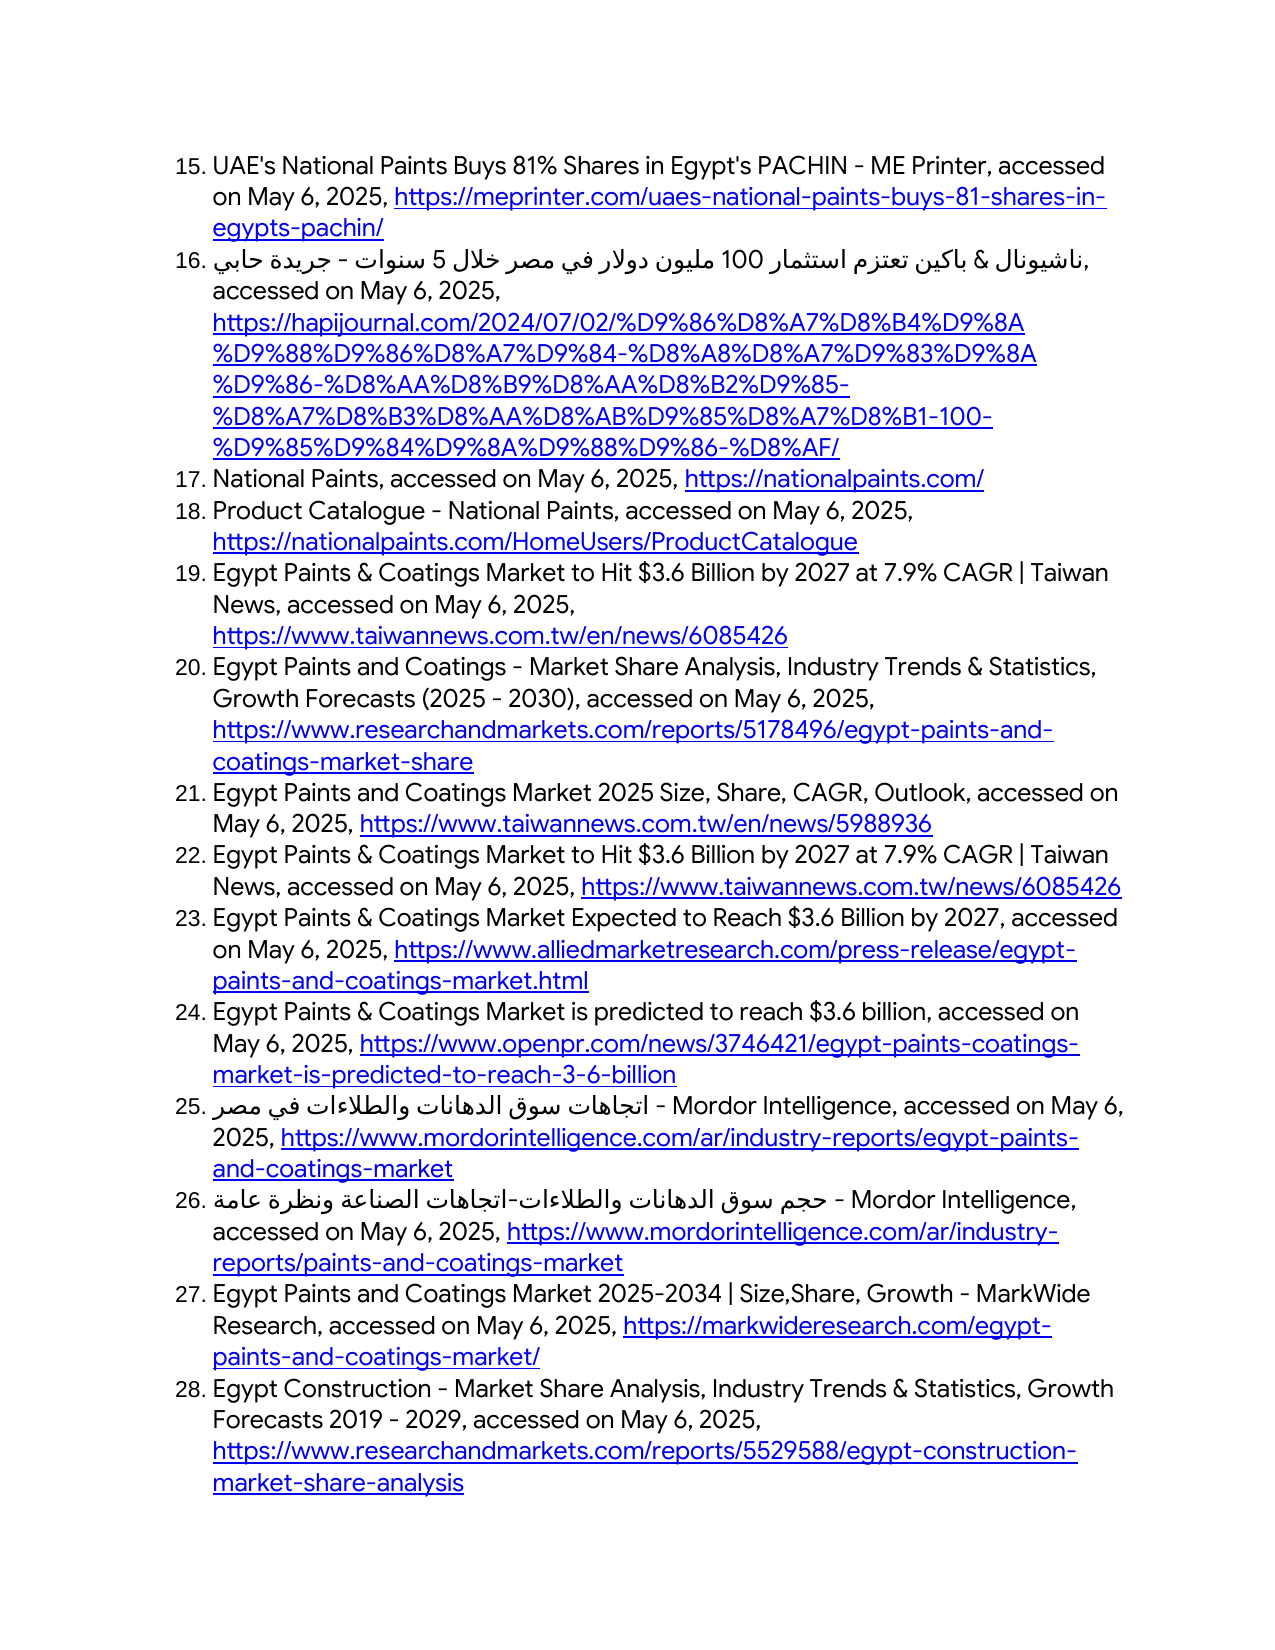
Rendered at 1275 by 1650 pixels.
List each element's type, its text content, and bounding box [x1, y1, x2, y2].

list Egypt Paints and Coatings - Market Share Analysis, Industry Trends & Statistics, Growth Forecasts (2025 - 2030), accessed on May 6, 2025, https://www.researchandmarkets.com/reports/5178496/egypt-paints-and-coatings-market-share [175, 652, 1125, 777]
list Egypt Paints and Coatings Market 2025-2034 | Size,Share, Growth - MarkWide Research, accessed on May 6, 2025, https://markwideresearch.com/egypt-paints-and-coatings-market/ [175, 1279, 1125, 1373]
list Egypt Paints and Coatings Market 2025 Size, Share, CAGR, Outlook, accessed on May 6, 2025, https://www.taiwannews.com.tw/en/news/5988936 [175, 777, 1125, 840]
list اتجاهات سوق الدهانات والطلاءات في مصر - Mordor Intelligence, accessed on May 6, 2025, https://www.mordorintelligence.com/ar/industry-reports/egypt-paints-and-coatings-market [175, 1091, 1125, 1185]
list حجم سوق الدهانات والطلاءات-اتجاهات الصناعة ونظرة عامة - Mordor Intelligence, accessed on May 6, 2025, https://www.mordorintelligence.com/ar/industry-reports/paints-and-coatings-market [175, 1185, 1125, 1279]
list Egypt Construction - Market Share Analysis, Industry Trends & Statistics, Growth Forecasts 2019 - 2029, accessed on May 6, 2025, https://www.researchandmarkets.com/reports/5529588/egypt-construction-market-share-analysis [175, 1373, 1125, 1498]
list Egypt Paints & Coatings Market to Hit $3.6 Billion by 2027 at 7.9% CAGR | Taiwan News, accessed on May 6, 2025, https://www.taiwannews.com.tw/news/6085426 [175, 840, 1125, 902]
list Product Catalogue - National Paints, accessed on May 6, 2025, https://nationalpaints.com/HomeUsers/ProductCatalogue [175, 495, 1125, 558]
list Egypt Paints & Coatings Market is predicted to reach $3.6 billion, accessed on May 6, 2025, https://www.openpr.com/news/3746421/egypt-paints-coatings-market-is-predicted-to-reach-3-6-billion [175, 997, 1125, 1091]
list Egypt Paints & Coatings Market to Hit $3.6 Billion by 2027 at 7.9% CAGR | Taiwan News, accessed on May 6, 2025, https://www.taiwannews.com.tw/en/news/6085426 [175, 558, 1125, 652]
list Egypt Paints & Coatings Market Expected to Reach $3.6 Billion by 2027, accessed on May 6, 2025, https://www.alliedmarketresearch.com/press-release/egypt-paints-and-coatings-market.html [175, 902, 1125, 997]
list UAE's National Paints Buys 81% Shares in Egypt's PACHIN - ME Printer, accessed on May 6, 2025, https://meprinter.com/uaes-national-paints-buys-81-shares-in-egypts-pachin/ [175, 150, 1125, 244]
list National Paints, accessed on May 6, 2025, https://nationalpaints.com/ [175, 463, 1125, 495]
list ناشيونال & باكين تعتزم استثمار 100 مليون دولار في مصر خلال 5 سنوات - جريدة حابي, accessed on May 6, 2025, https://hapijournal.com/2024/07/02/%D9%86%D8%A7%D8%B4%D9%8A%D9%88%D9%86%D8%A7%D9%84-%D8%A8%D8%A7%D9%83%D9%8A%D9%86-%D8%AA%D8%B9%D8%AA%D8%B2%D9%85-%D8%A7%D8%B3%D8%AA%D8%AB%D9%85%D8%A7%D8%B1-100-%D9%85%D9%84%D9%8A%D9%88%D9%86-%D8%AF/ [175, 244, 1125, 463]
